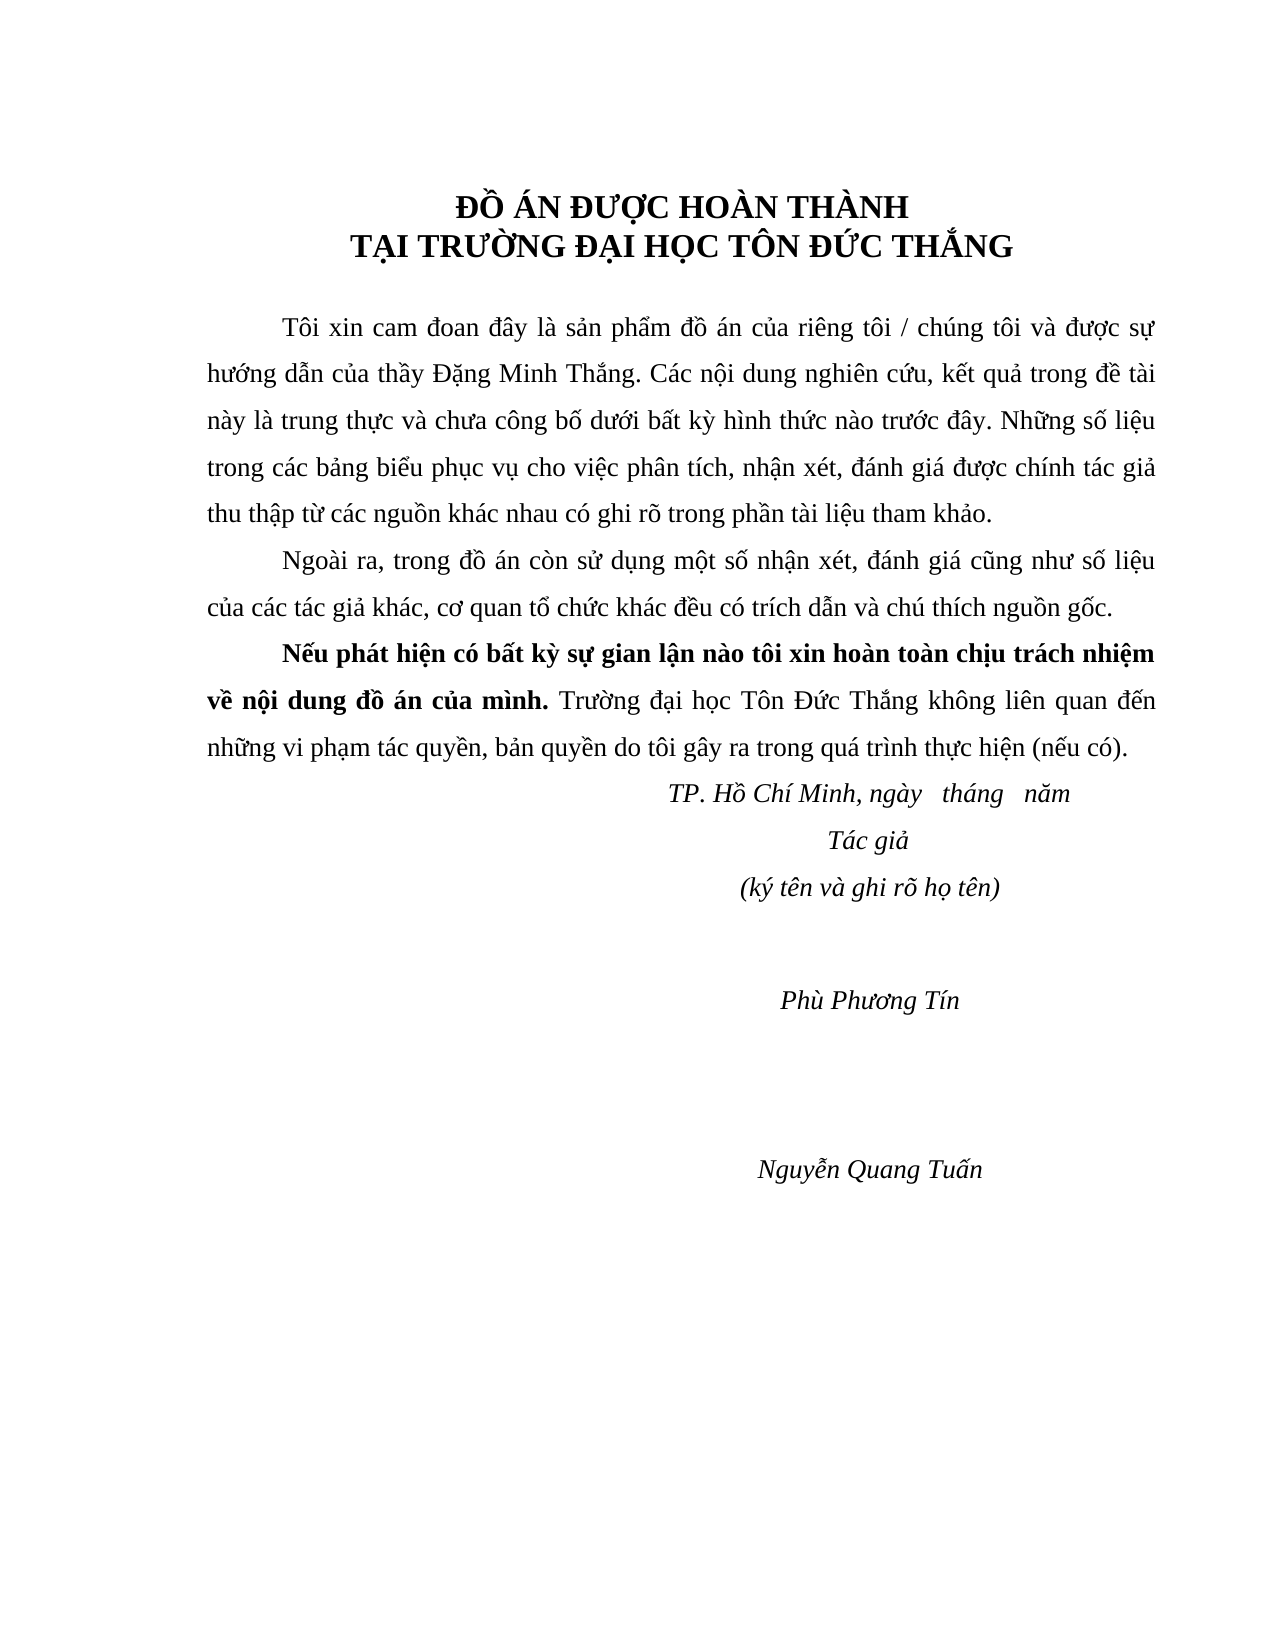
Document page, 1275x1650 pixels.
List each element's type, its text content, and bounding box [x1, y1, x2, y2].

text Tác giả [582, 824, 1157, 855]
text Nếu phát hiện có bất kỳ sự gian lận nào tôi xin hoàn toàn chịu trách nhiệm về nội dung đồ án của mình. Trường đại học Tôn Đức Thắng không liên quan đến những vi phạm tác quyền, bản quyền do tôi gây ra trong quá trình thực hiện (nếu có). [207, 637, 1157, 762]
text ĐỒ ÁN ĐƯỢC HOÀN THÀNH [207, 187, 1157, 226]
text Phù Phương Tín [207, 984, 1157, 1015]
text TẠI TRƯỜNG ĐẠI HỌC TÔN ĐỨC THẮNG [207, 226, 1157, 264]
text (ký tên và ghi rõ họ tên) [207, 871, 1157, 902]
text Nguyễn Quang Tuấn [207, 1154, 1157, 1185]
text Tôi xin cam đoan đây là sản phẩm đồ án của riêng tôi / chúng tôi và được sự hướng dẫn của thầy Đặng Minh Thắng. Các nội dung nghiên cứu, kết quả trong đề tài này là trung thực và chưa công bố dưới bất kỳ hình thức nào trước đây. Những số liệu trong các bảng biểu phục vụ cho việc phân tích, nhận xét, đánh giá được chính tác giả thu thập từ các nguồn khác nhau có ghi rõ trong phần tài liệu tham khảo. [207, 311, 1157, 529]
text TP. Hồ Chí Minh, ngày tháng năm [582, 777, 1157, 809]
text Ngoài ra, trong đồ án còn sử dụng một số nhận xét, đánh giá cũng như số liệu của các tác giả khác, cơ quan tổ chức khác đều có trích dẫn và chú thích nguồn gốc. [207, 544, 1157, 622]
